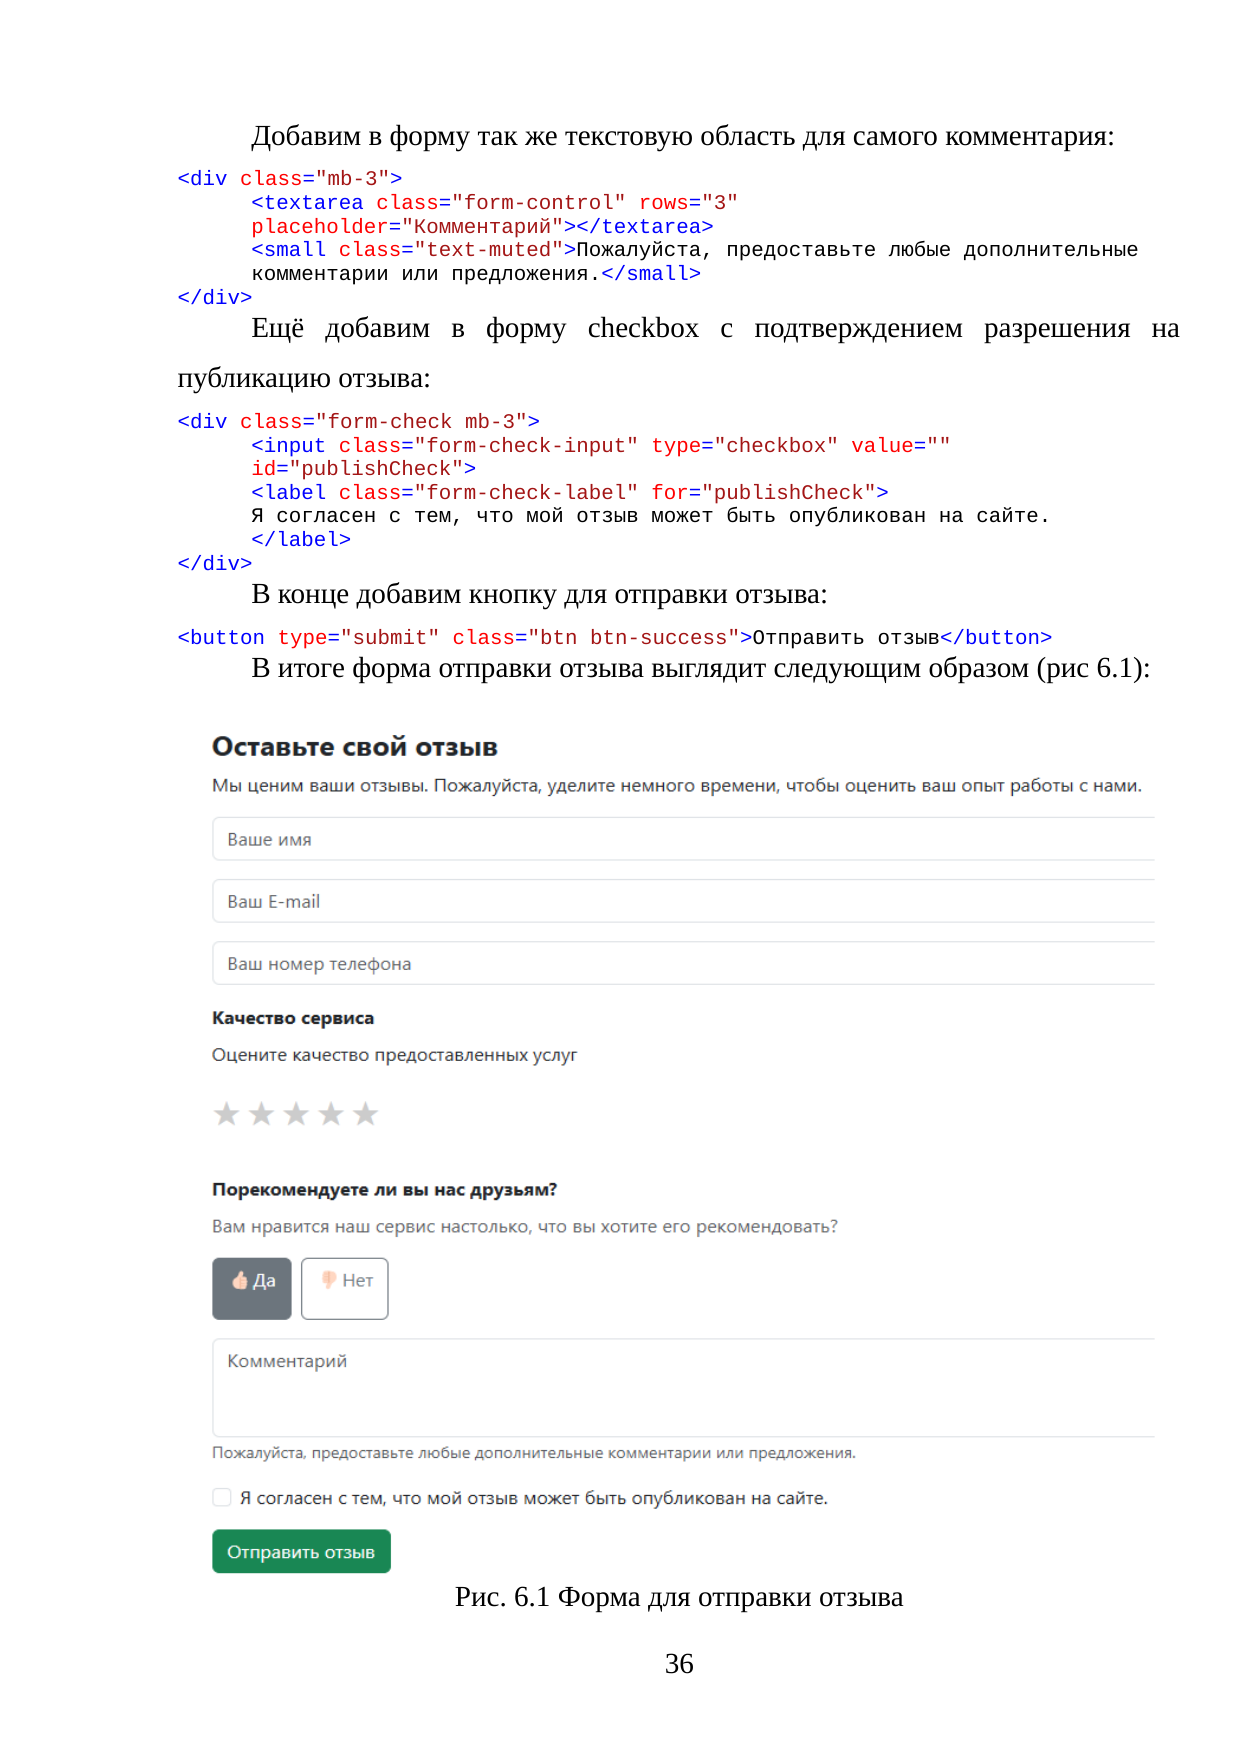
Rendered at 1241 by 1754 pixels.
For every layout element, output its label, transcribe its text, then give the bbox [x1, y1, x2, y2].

text В итоге форма отправки отзыва выглядит следующим образом (рис 6.1): [177, 650, 1181, 684]
text <small class="text-muted">Пожалуйста, предоставьте любые дополнительные [177, 239, 1181, 263]
text </label> </div> [177, 529, 1181, 576]
text <textarea class="form-control" rows="3" [177, 192, 1181, 216]
text <div class="form-check mb-3"> [177, 411, 1181, 434]
text Я согласен с тем, что мой отзыв может быть опубликован на сайте. [177, 506, 1181, 529]
picture [203, 734, 1155, 1579]
text Добавим в форму так же текстовую область для самого комментария: [177, 118, 1181, 152]
text <input class="form-check-input" type="checkbox" value="" [177, 434, 1181, 458]
text <label class="form-check-label" for="publishCheck"> [177, 482, 1181, 506]
text <button type="submit" class="btn btn-success">Отправить отзыв</button> [177, 627, 1181, 650]
text placeholder="Комментарий"></textarea> [177, 216, 1181, 239]
text <div class="mb-3"> [177, 168, 1181, 192]
text Ещё добавим в форму checkbox с подтверждением разрешения на публикацию отзыва: [177, 310, 1181, 394]
text id="publishCheck"> [177, 458, 1181, 482]
text В конце добавим кнопку для отправки отзыва: [177, 576, 1181, 610]
text комментарии или предложения.</small> </div> [177, 263, 1181, 310]
text Рис. 6.1 Форма для отправки отзыва [177, 1579, 1181, 1613]
